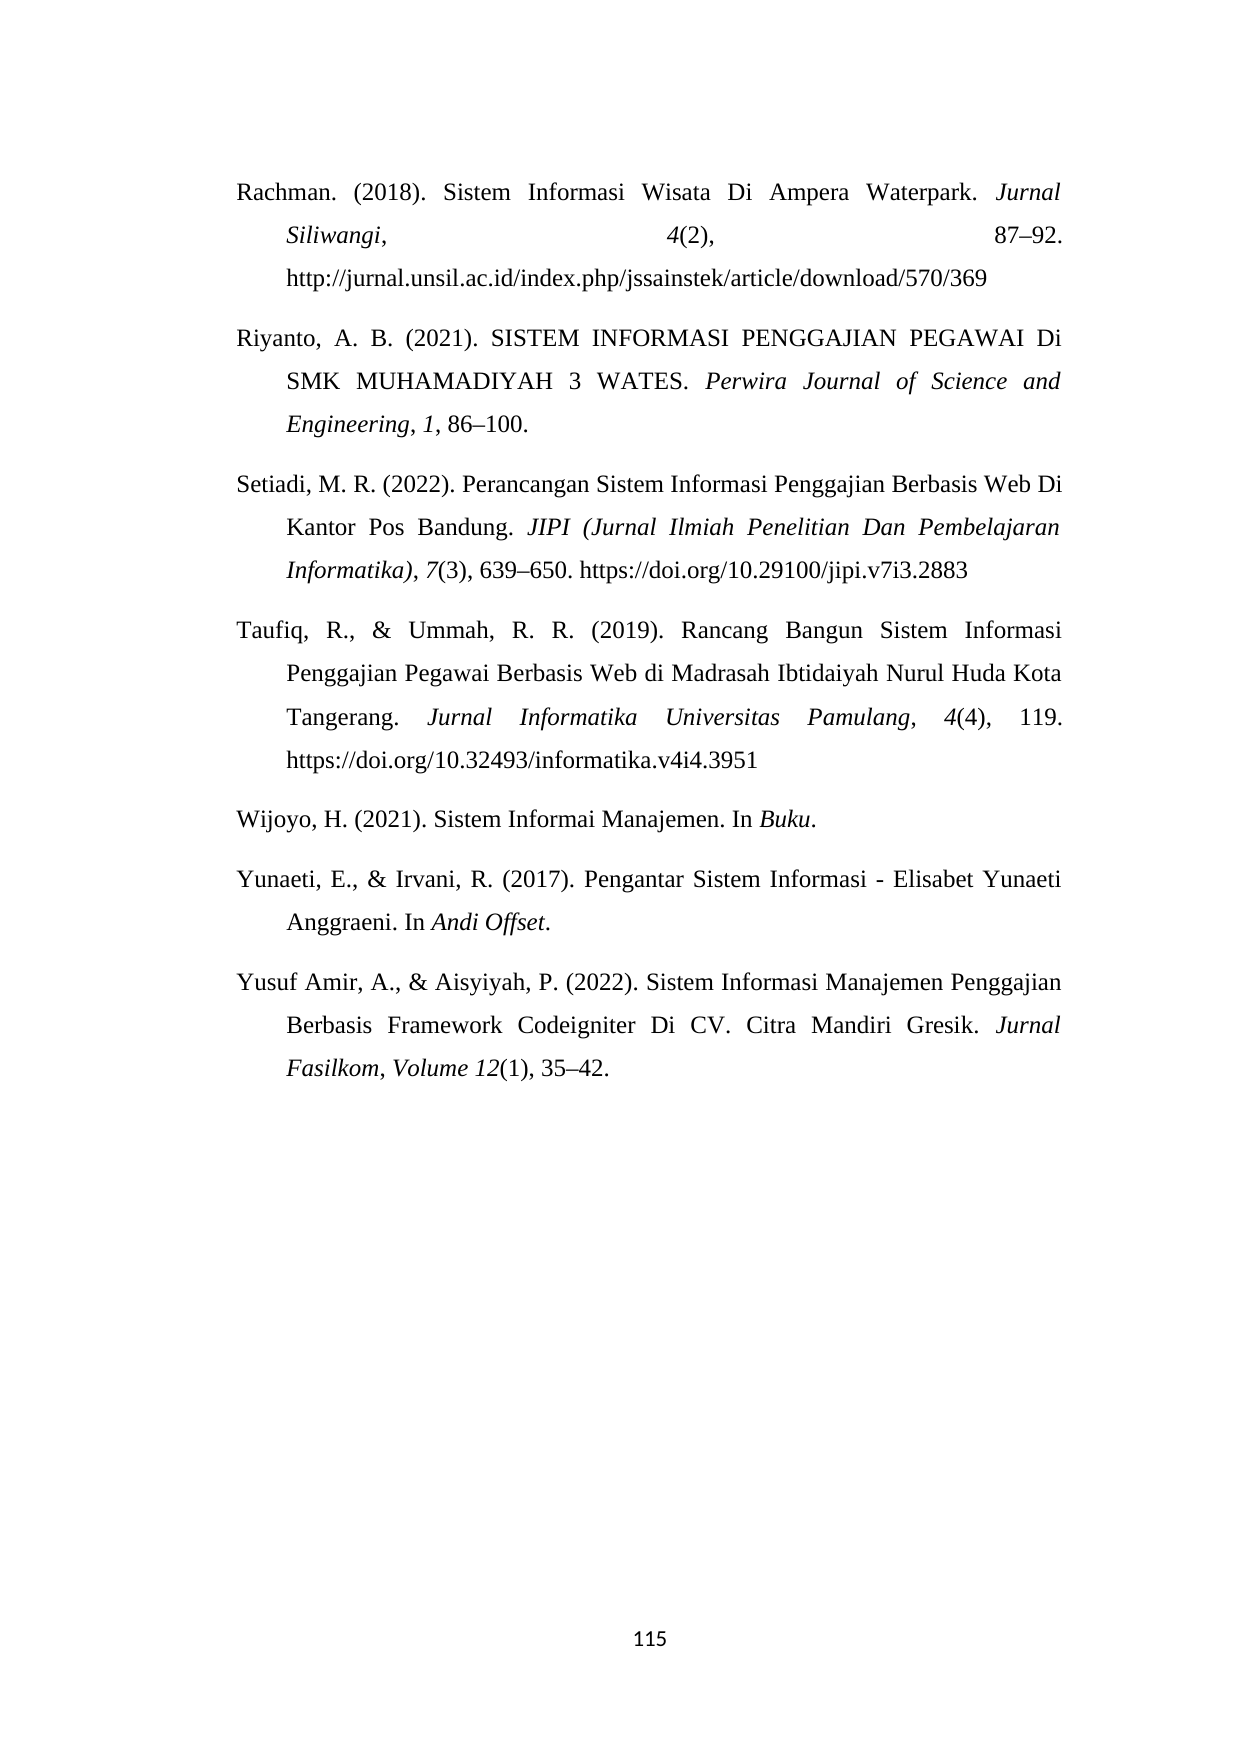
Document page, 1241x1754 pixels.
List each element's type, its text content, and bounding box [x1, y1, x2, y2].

text Taufiq, R., & Ummah, R. R. (2019). Rancang Bangun Sistem Informasi Penggajian Pegawai Berbasis Web di Madrasah Ibtidaiyah Nurul Huda Kota Tangerang. Jurnal Informatika Universitas Pamulang, 4(4), 119. https://doi.org/10.32493/informatika.v4i4.3951 [236, 615, 1063, 773]
text Wijoyo, H. (2021). Sistem Informai Manajemen. In Buku. [236, 804, 1063, 833]
text Rachman. (2018). Sistem Informasi Wisata Di Ampera Waterpark. Jurnal Siliwangi, 4(2), 87–92. http://jurnal.unsil.ac.id/index.php/jssainstek/article/download/570/369 [236, 177, 1063, 292]
text Yusuf Amir, A., & Aisyiyah, P. (2022). Sistem Informasi Manajemen Penggajian Berbasis Framework Codeigniter Di CV. Citra Mandiri Gresik. Jurnal Fasilkom, Volume 12(1), 35–42. [236, 967, 1063, 1082]
text Yunaeti, E., & Irvani, R. (2017). Pengantar Sistem Informasi - Elisabet Yunaeti Anggraeni. In Andi Offset. [236, 864, 1063, 936]
text Setiadi, M. R. (2022). Perancangan Sistem Informasi Penggajian Berbasis Web Di Kantor Pos Bandung. JIPI (Jurnal Ilmiah Penelitian Dan Pembelajaran Informatika), 7(3), 639–650. https://doi.org/10.29100/jipi.v7i3.2883 [236, 469, 1063, 584]
text Riyanto, A. B. (2021). SISTEM INFORMASI PENGGAJIAN PEGAWAI Di SMK MUHAMADIYAH 3 WATES. Perwira Journal of Science and Engineering, 1, 86–100. [236, 323, 1063, 438]
